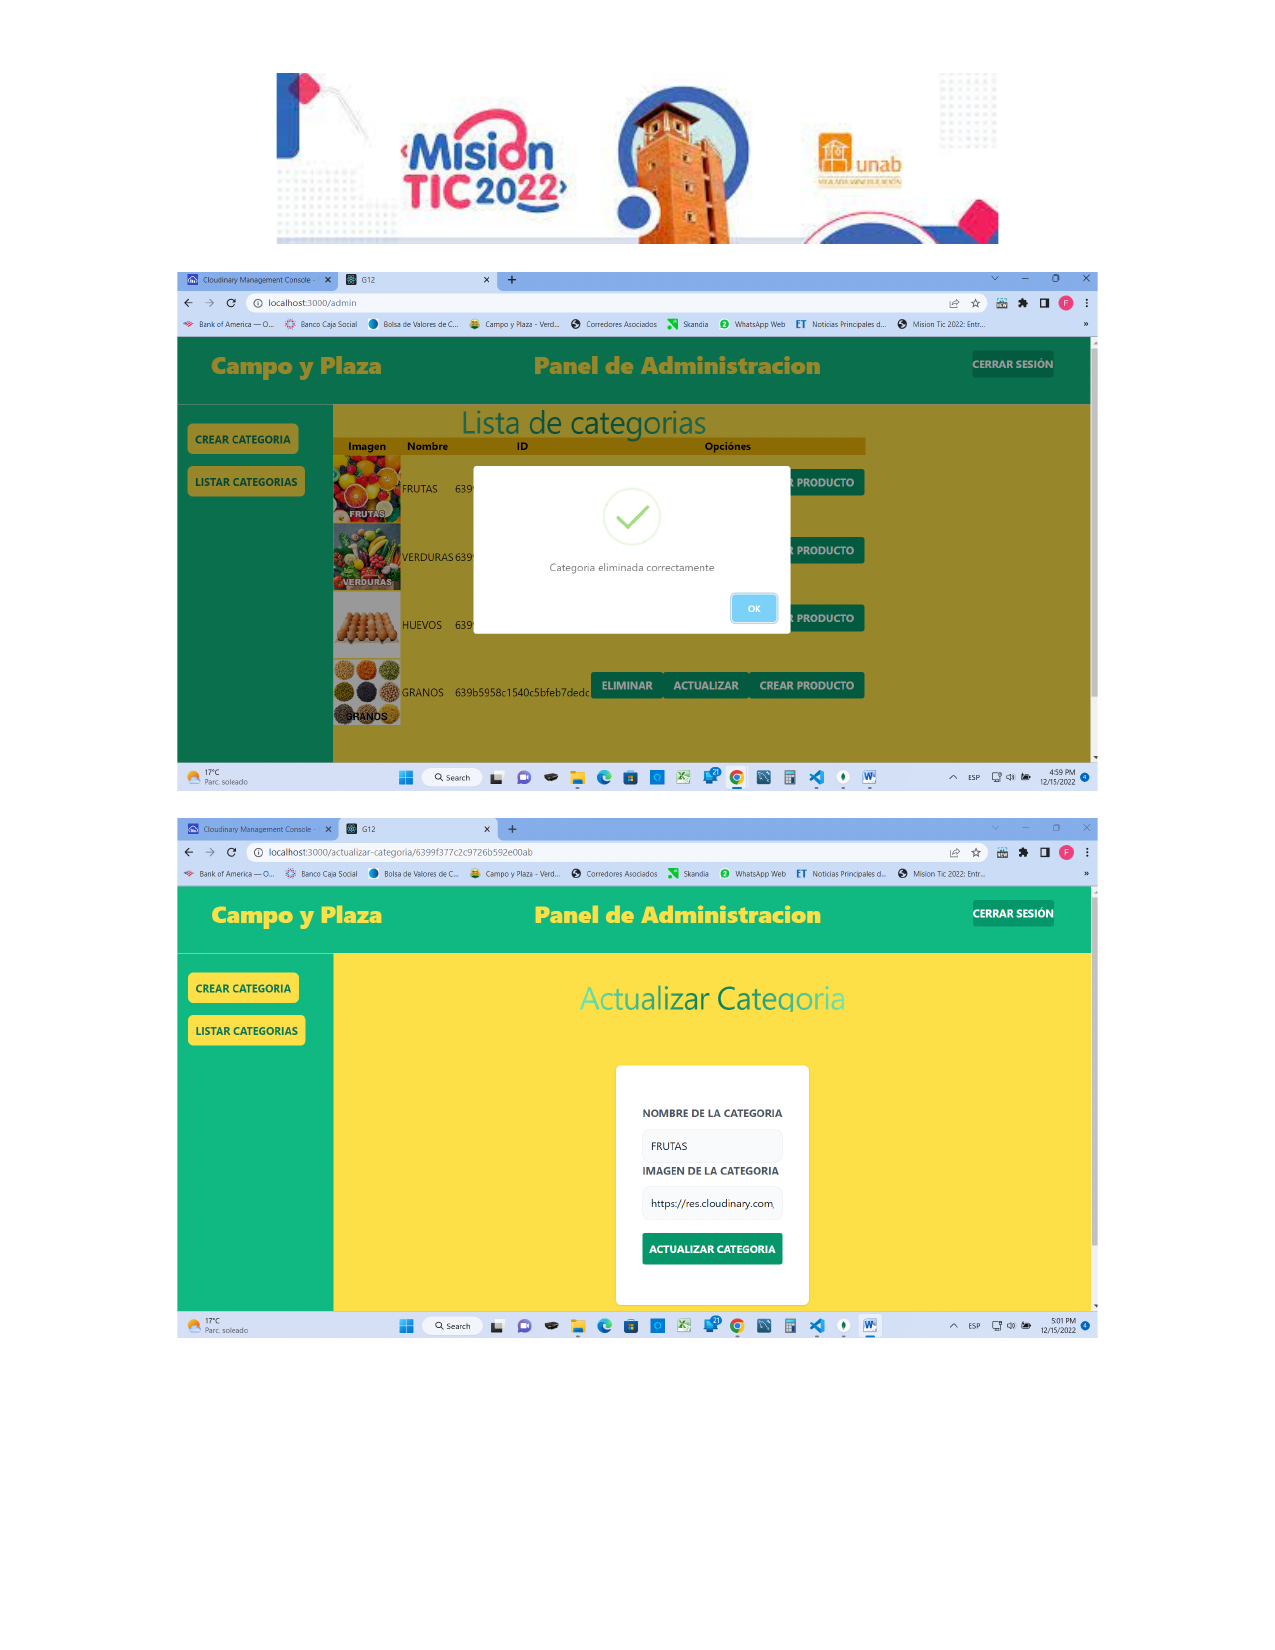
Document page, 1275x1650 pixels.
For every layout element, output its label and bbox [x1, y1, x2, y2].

picture [177, 272, 1098, 791]
picture [276, 73, 999, 244]
picture [177, 818, 1098, 1338]
